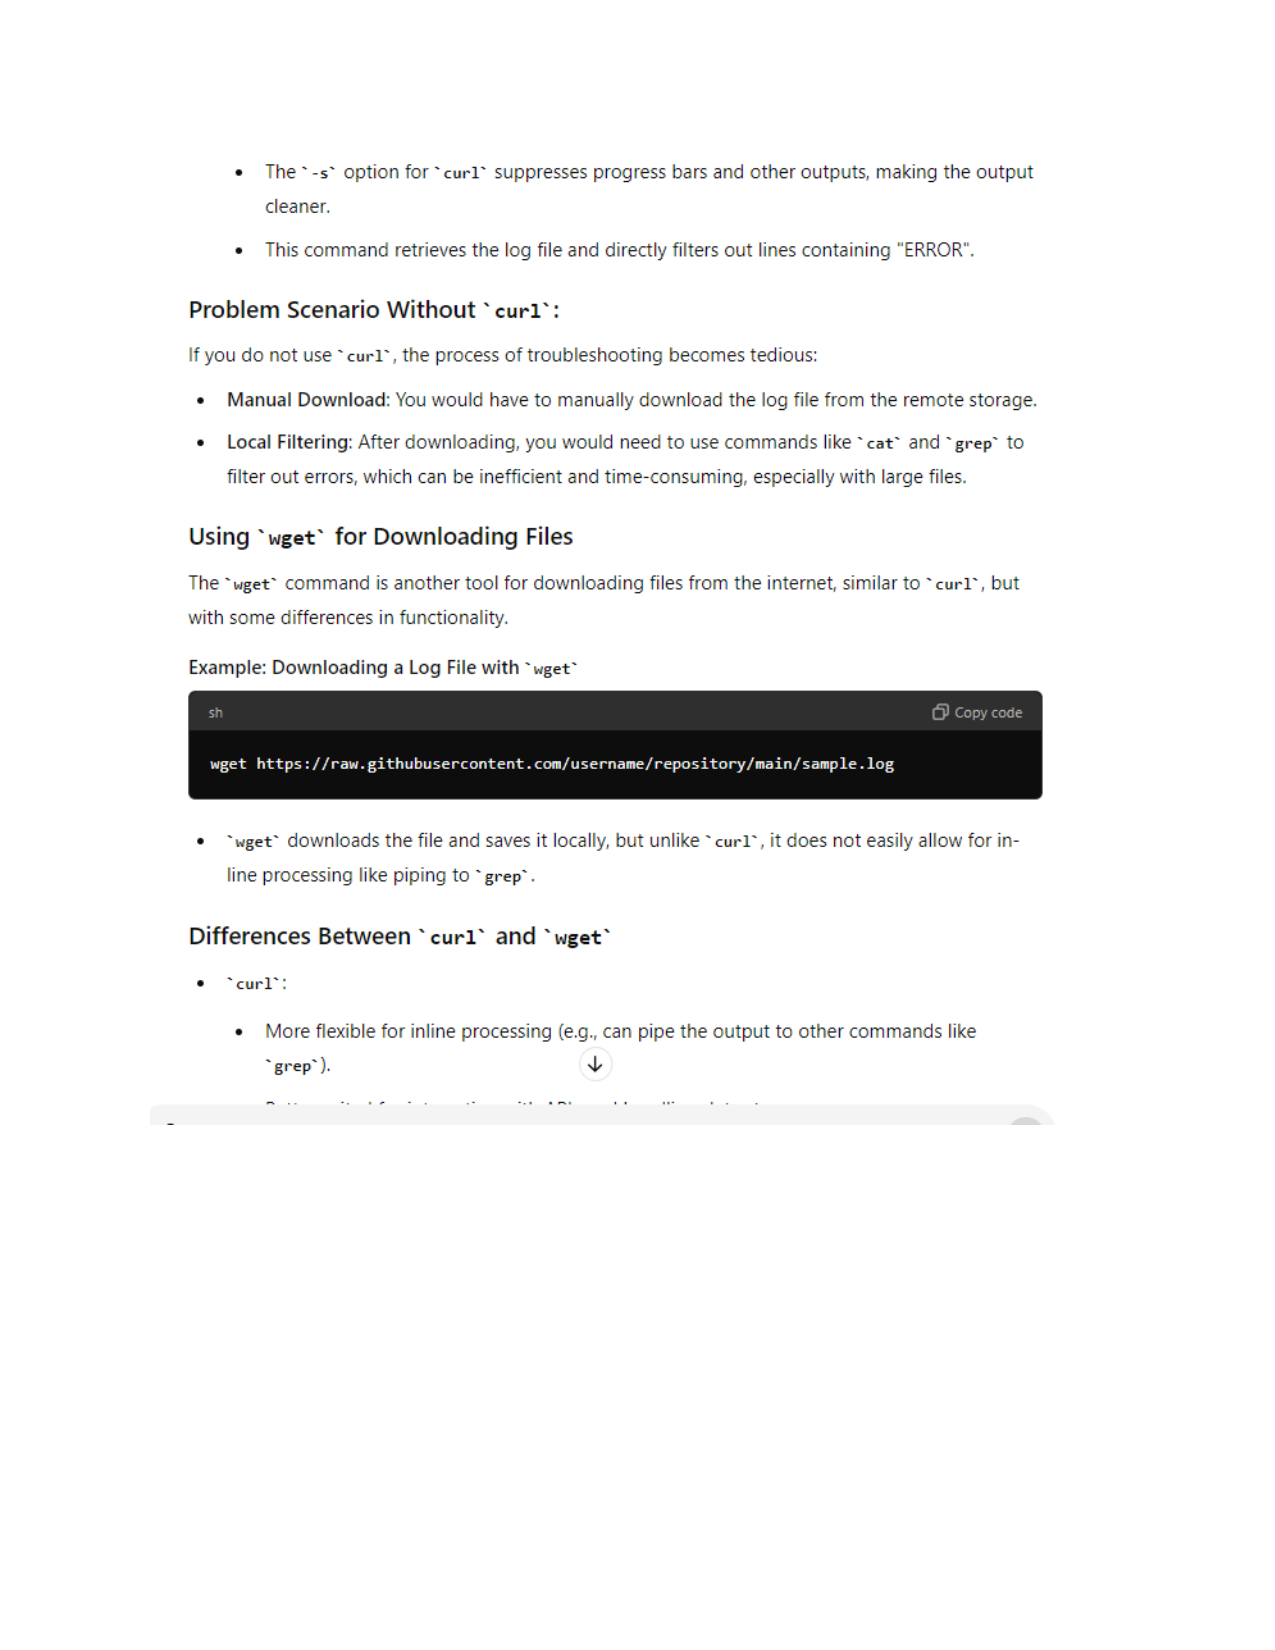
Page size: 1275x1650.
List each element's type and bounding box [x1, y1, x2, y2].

picture [150, 150, 1125, 1125]
